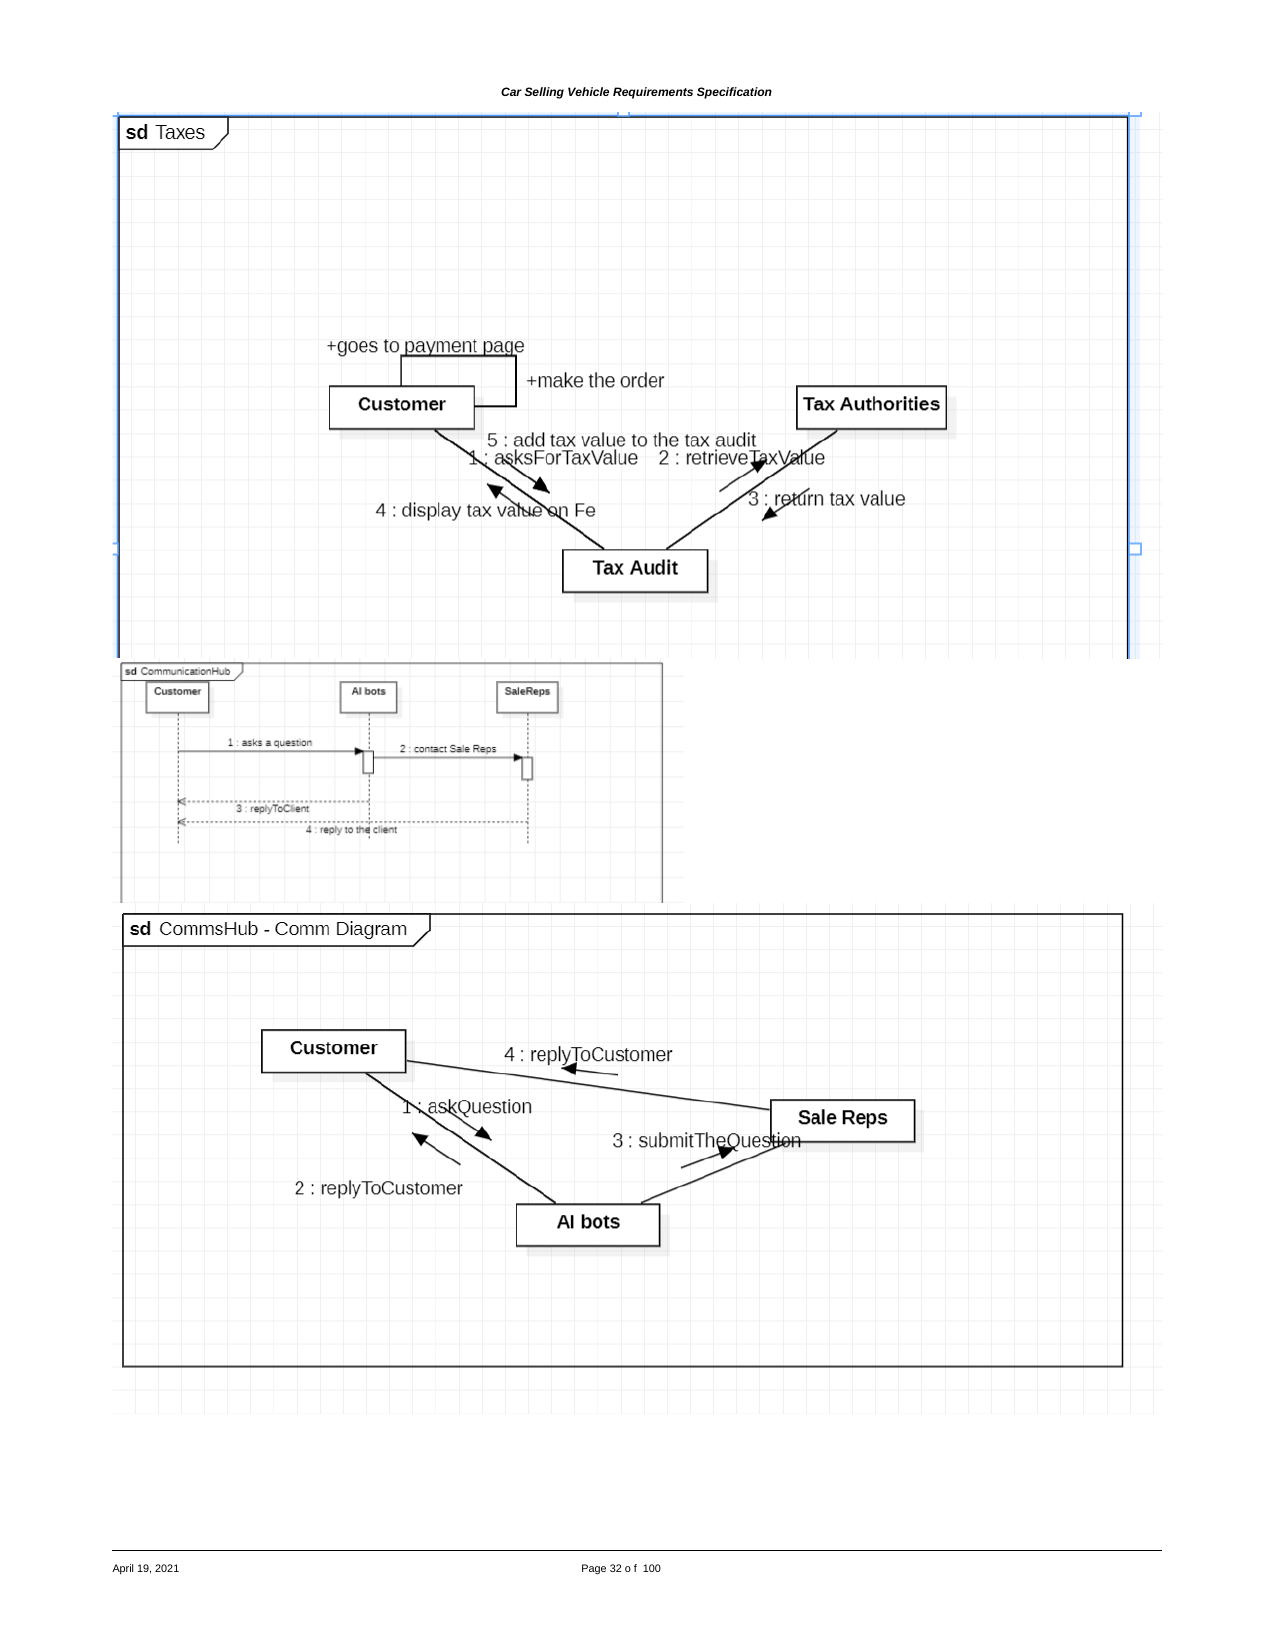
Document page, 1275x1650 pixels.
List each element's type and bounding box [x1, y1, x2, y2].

picture [112, 112, 1163, 1414]
